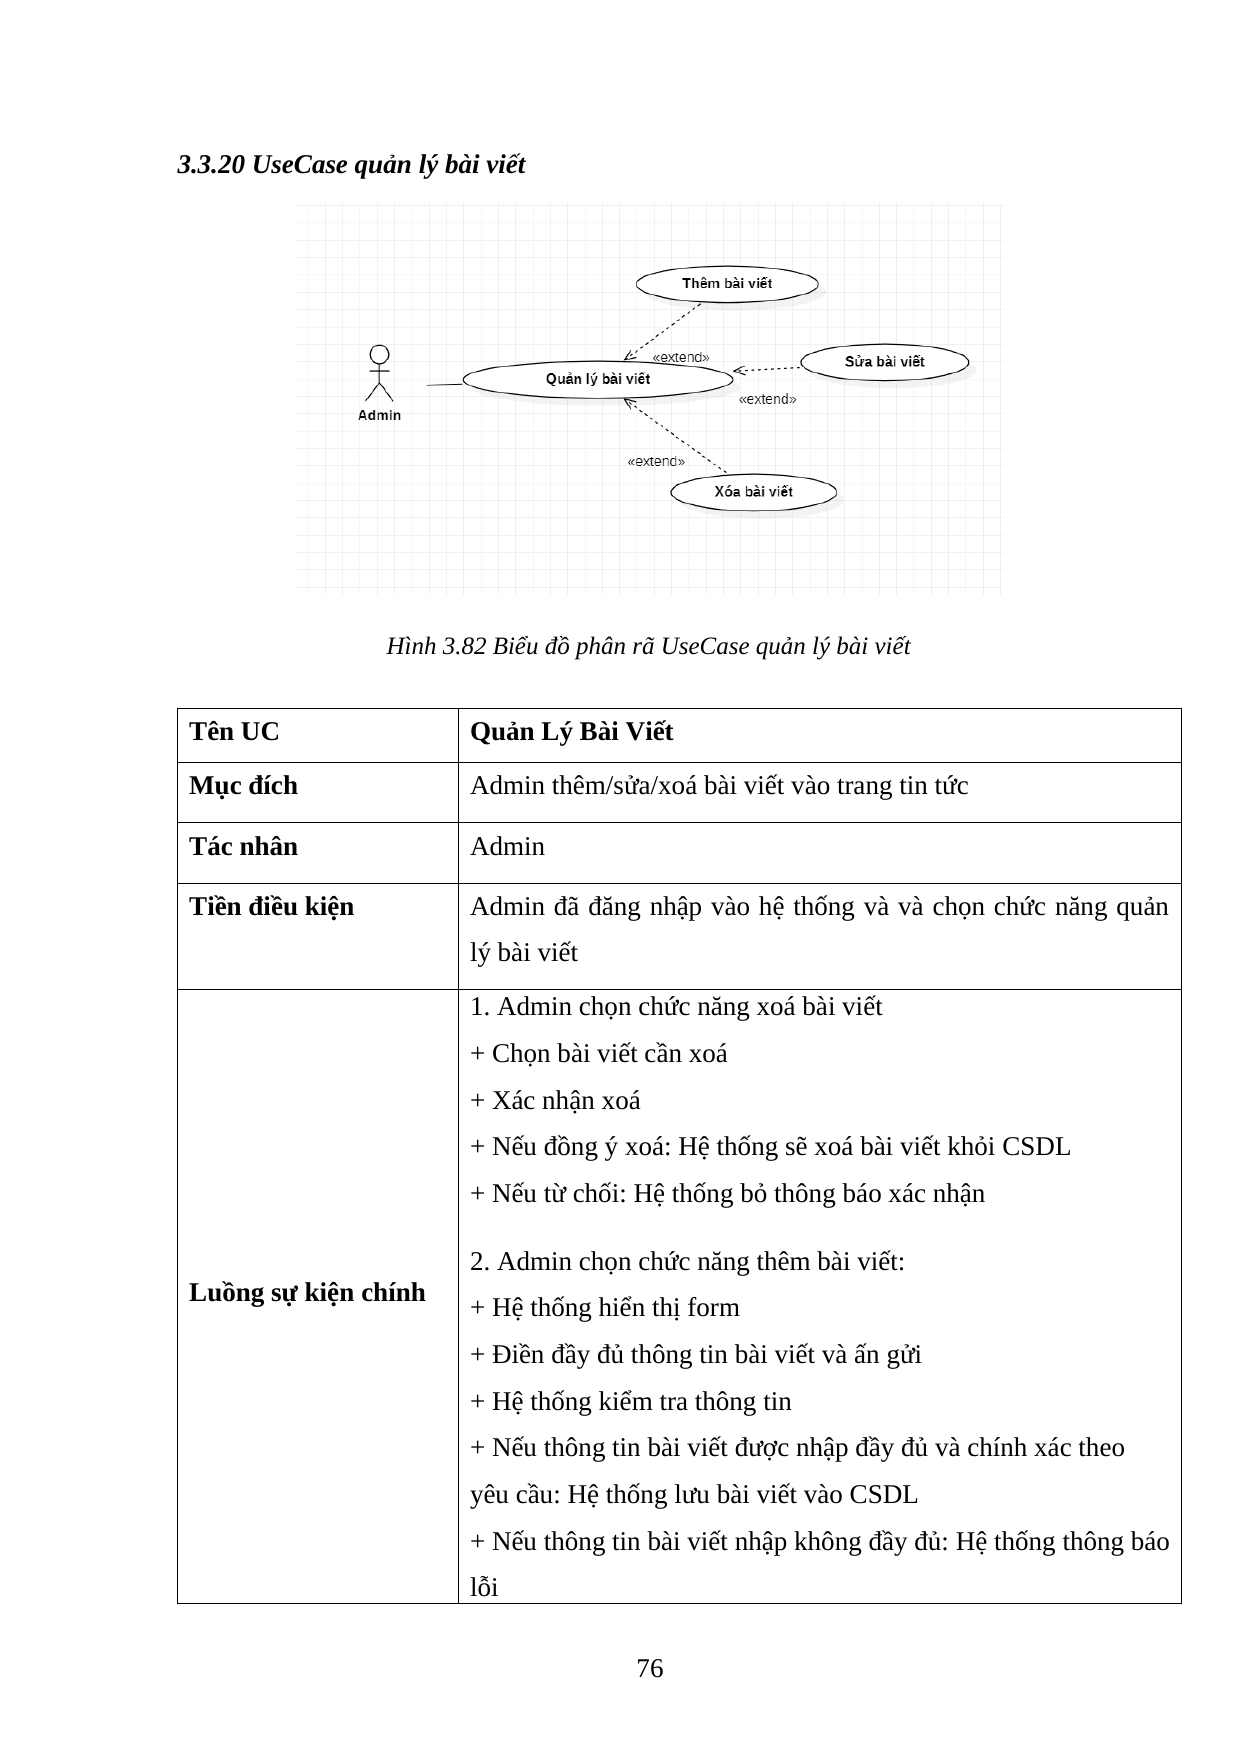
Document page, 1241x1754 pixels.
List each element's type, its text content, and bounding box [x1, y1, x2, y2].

table_header Tên UC [178, 709, 458, 762]
table_cell Tiền điều kiện [178, 884, 458, 989]
picture [295, 203, 1004, 595]
table_cell Admin thêm/sửa/xoá bài viết vào trang tin tức [459, 763, 1181, 822]
table_cell Tác nhân [178, 823, 458, 882]
table_cell Admin đã đăng nhập vào hệ thống và và chọn chức năng quản lý bài viết [459, 884, 1181, 989]
table_cell Mục đích [178, 763, 458, 822]
table_header Quản Lý Bài Viết [459, 709, 1181, 762]
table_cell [459, 990, 1181, 1602]
table_cell Admin [459, 823, 1181, 882]
table_cell Luồng sự kiện chính [178, 990, 458, 1602]
subtitle UseCase quản lý bài viết [177, 148, 1122, 179]
text Hình . Biểu đồ phân rã UseCase quản lý bài viết [177, 631, 1122, 660]
